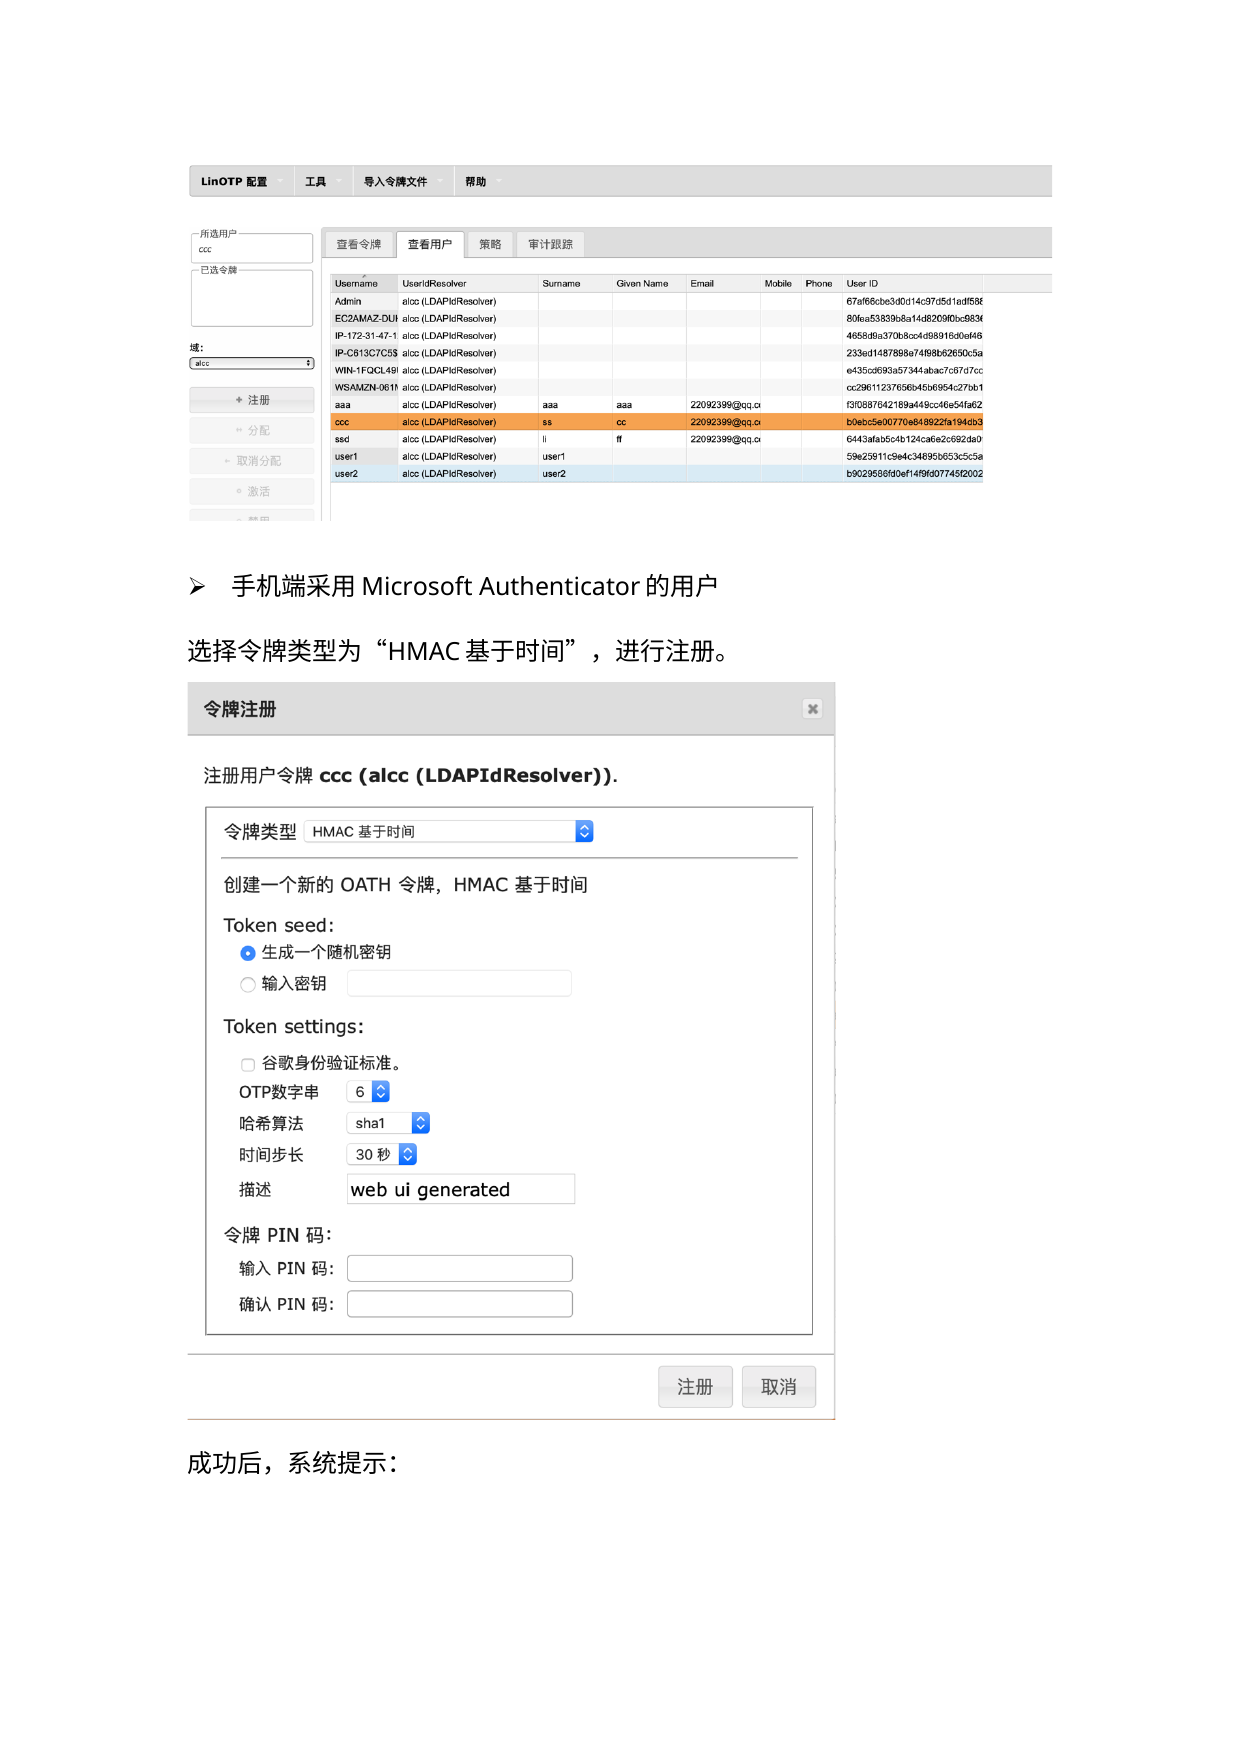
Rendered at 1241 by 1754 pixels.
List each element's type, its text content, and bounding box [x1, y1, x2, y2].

text 选择令牌类型为“HMAC基于时间”，进行注册。 [187, 617, 1053, 682]
list 手机端采用Microsoft Authenticator的用户 [187, 552, 1053, 617]
picture [187, 162, 1053, 521]
text 成功后，系统提示： [187, 1429, 1053, 1494]
picture [187, 682, 836, 1420]
